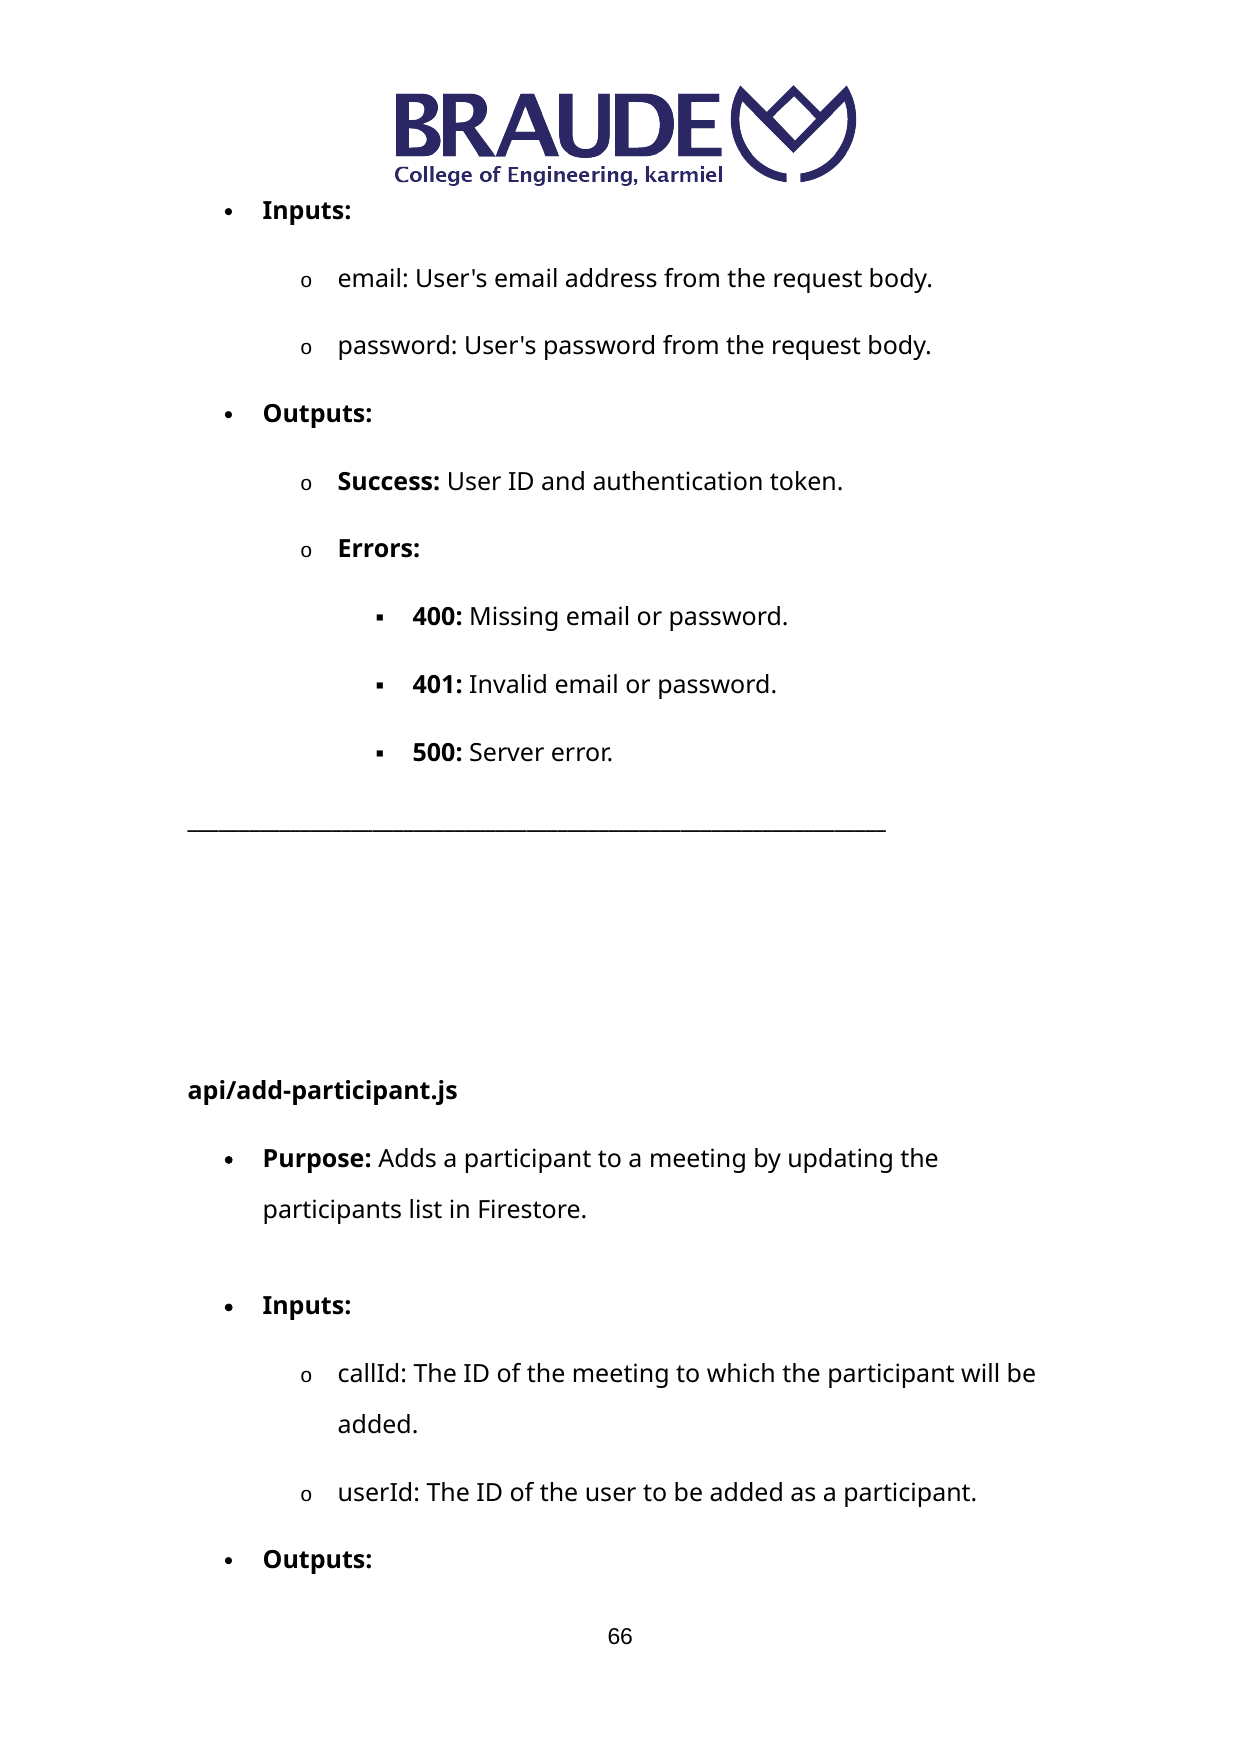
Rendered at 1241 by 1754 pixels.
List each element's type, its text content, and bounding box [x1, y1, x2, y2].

list password: User's password from the request body. [300, 328, 1053, 362]
list Inputs: [225, 1288, 1053, 1322]
text ____________________________________________________________________ [187, 802, 1053, 836]
list userId: The ID of the user to be added as a participant. [300, 1474, 1053, 1508]
text api/add-participant.js [187, 1073, 1053, 1107]
list Errors: [300, 531, 1053, 565]
list email: User's email address from the request body. [300, 260, 1053, 294]
list 401: Invalid email or password. [375, 666, 1053, 701]
list Purpose: Adds a participant to a meeting by updating the participants list in Firestore. [225, 1140, 1053, 1272]
list callId: The ID of the meeting to which the participant will be added. [300, 1356, 1053, 1441]
list 400: Missing email or password. [375, 599, 1053, 633]
list Outputs: [225, 1542, 1053, 1576]
list Inputs: [225, 192, 1053, 227]
list Outputs: [225, 396, 1053, 430]
list 500: Server error. [375, 734, 1053, 768]
list Success: User ID and authentication token. [300, 463, 1053, 497]
picture [369, 73, 871, 193]
